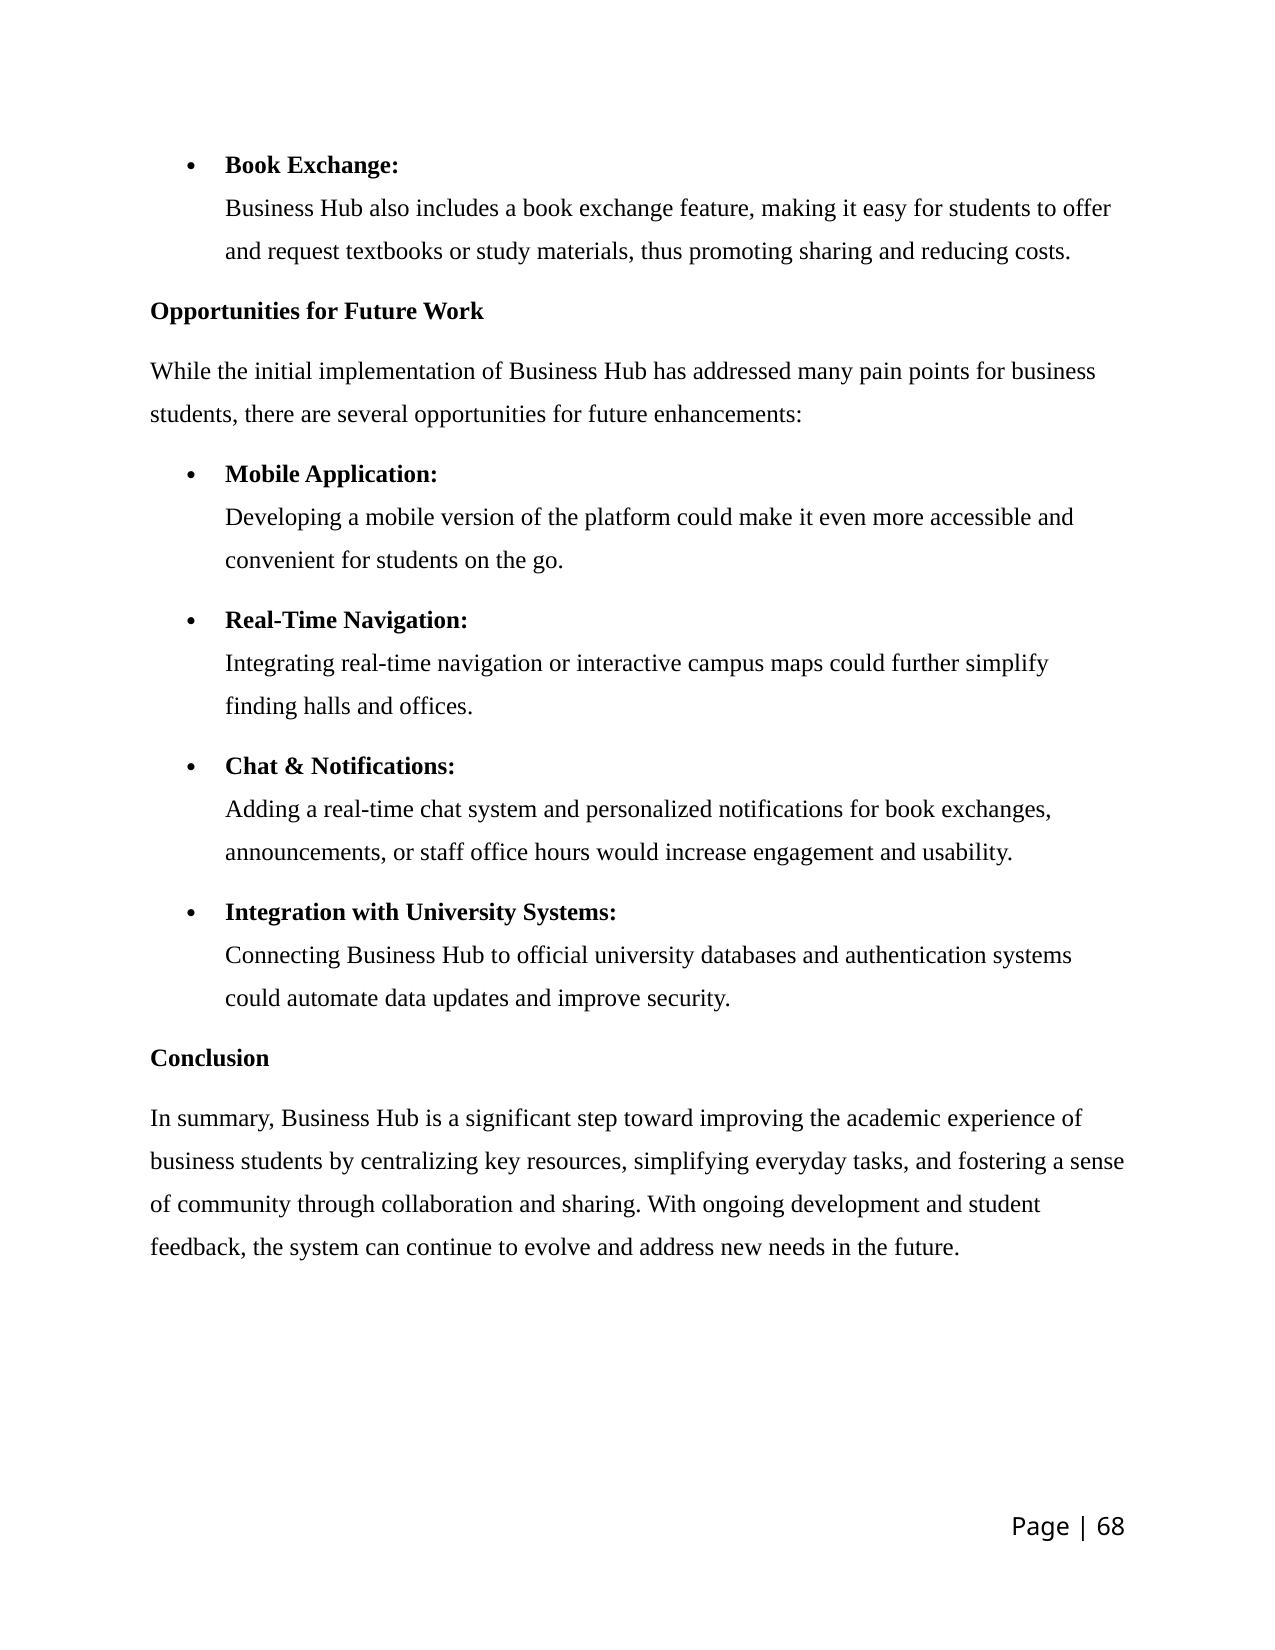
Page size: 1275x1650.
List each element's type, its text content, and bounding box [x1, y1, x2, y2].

list Real-Time Navigation: Integrating real-time navigation or interactive campus maps could further simplify finding halls and offices. [187, 605, 1125, 720]
list Mobile Application: Developing a mobile version of the platform could make it even more accessible and convenient for students on the go. [187, 459, 1125, 574]
list Book Exchange: Business Hub also includes a book exchange feature, making it easy for students to offer and request textbooks or study materials, thus promoting sharing and reducing costs. [187, 150, 1125, 265]
text Conclusion [150, 1043, 1125, 1072]
list Integration with University Systems: Connecting Business Hub to official university databases and authentication systems could automate data updates and improve security. [187, 897, 1125, 1012]
text In summary, Business Hub is a significant step toward improving the academic experience of business students by centralizing key resources, simplifying everyday tasks, and fostering a sense of community through collaboration and sharing. With ongoing development and student feedback, the system can continue to evolve and address new needs in the future. [150, 1103, 1125, 1261]
list Chat & Notifications: Adding a real-time chat system and personalized notifications for book exchanges, announcements, or staff office hours would increase engagement and usability. [187, 751, 1125, 866]
text Opportunities for Future Work [150, 296, 1125, 325]
text While the initial implementation of Business Hub has addressed many pain points for business students, there are several opportunities for future enhancements: [150, 356, 1125, 428]
